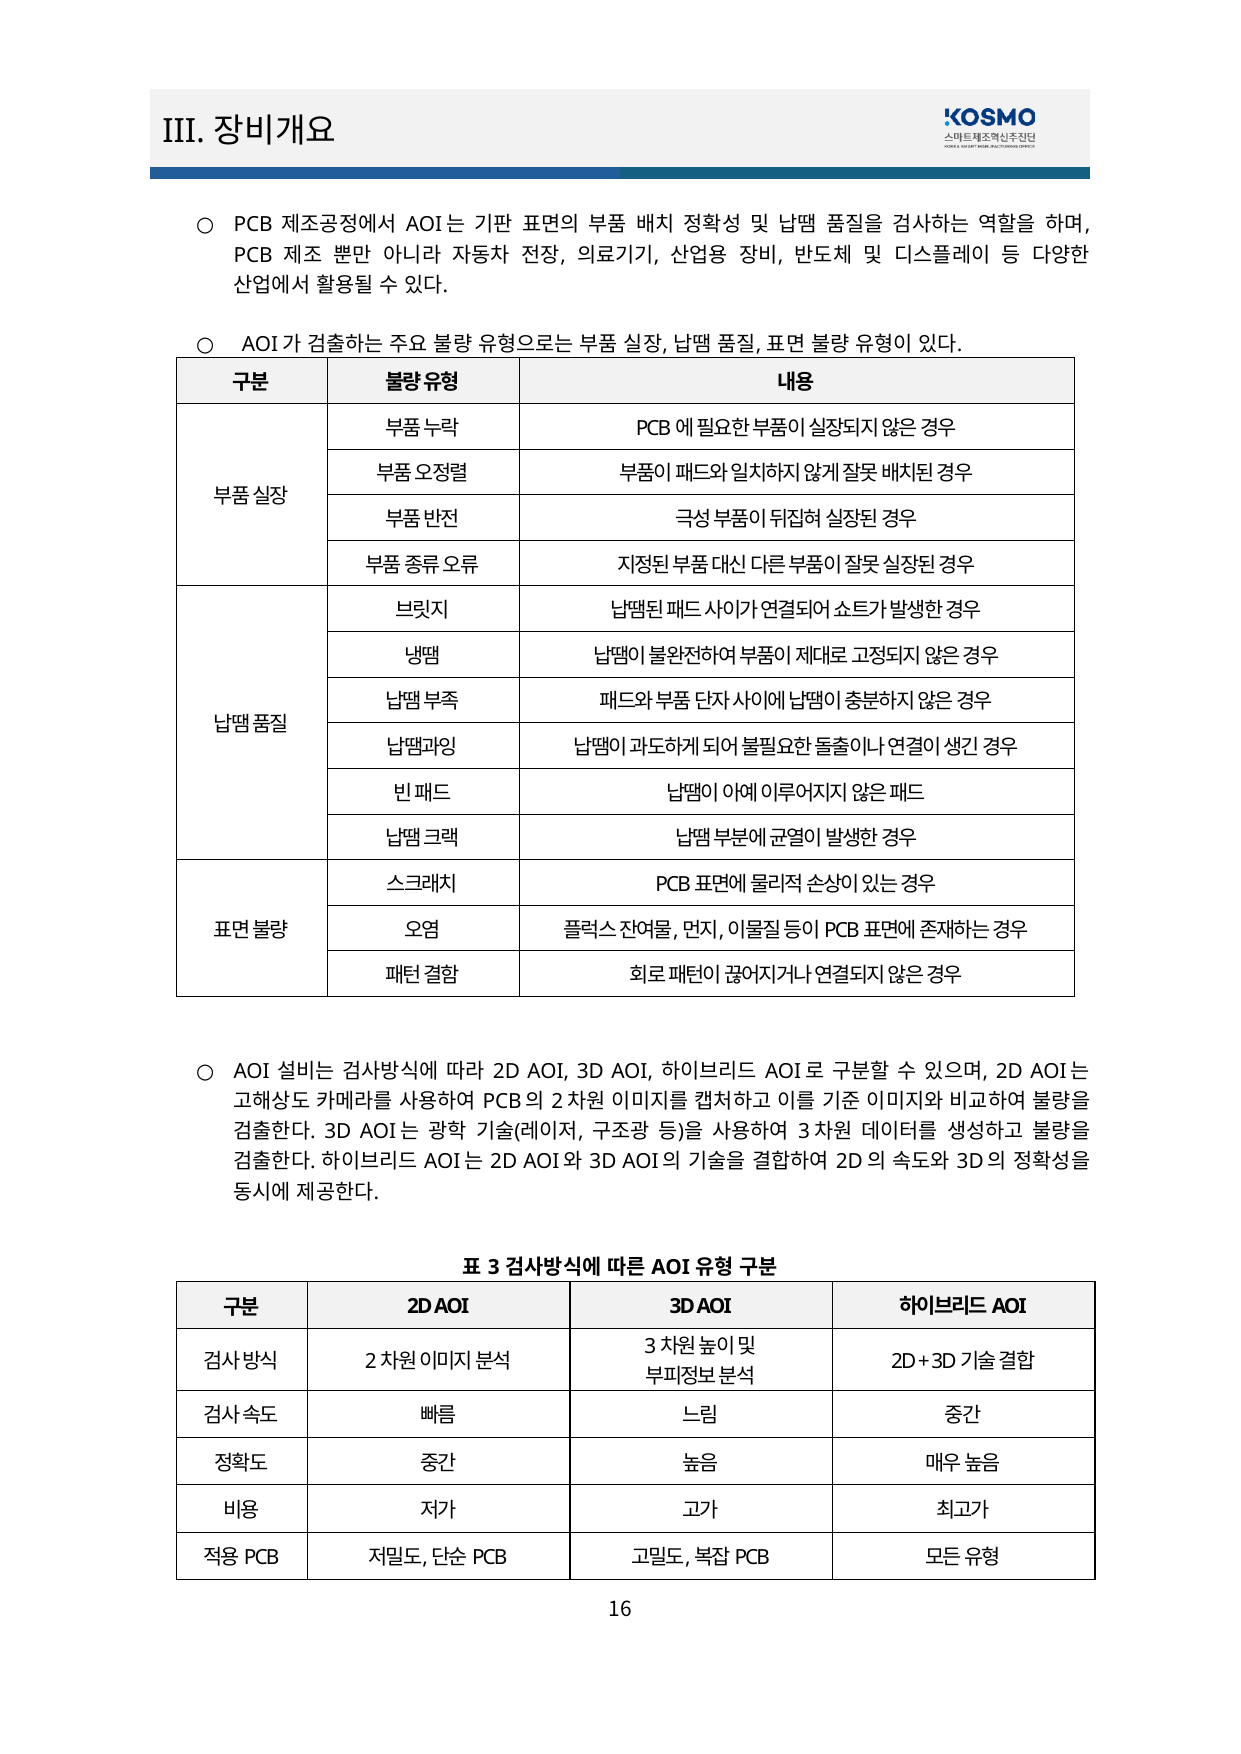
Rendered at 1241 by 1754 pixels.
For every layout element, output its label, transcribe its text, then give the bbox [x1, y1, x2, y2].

list AOI가 검출하는 주요 불량 유형으로는 부품 실장, 납땜 품질, 표면 불량 유형이 있다. [196, 327, 1090, 357]
table_cell 패드와 부품 단자 사이에 납땜이 충분하지 않은 경우 [520, 678, 1074, 722]
table_cell 납땜 부족 [328, 678, 519, 722]
table_cell 2차원 이미지 분석 [308, 1329, 569, 1390]
table_cell 2D + 3D 기술 결합 [833, 1329, 1094, 1390]
table_cell 납땜이 아예 이루어지지 않은 패드 [520, 769, 1074, 813]
table_cell 매우 높음 [833, 1438, 1094, 1484]
table_cell 납땜이 과도하게 되어 불필요한 돌출이나 연결이 생긴 경우 [520, 723, 1074, 768]
table_cell 부품이 패드와 일치하지 않게 잘못 배치된 경우 [520, 450, 1074, 494]
table_cell 납땜 품질 [177, 586, 327, 859]
table_cell 지정된 부품 대신 다른 부품이 잘못 실장된 경우 [520, 541, 1074, 585]
table_cell 냉땜 [328, 632, 519, 677]
table_cell 부품 반전 [328, 495, 519, 540]
table_cell 브릿지 [328, 586, 519, 631]
table_cell 3차원 높이 및 부피정보 분석 [571, 1329, 832, 1390]
table_cell 회로 패턴이 끊어지거나 연결되지 않은 경우 [520, 951, 1074, 996]
table_cell 최고가 [833, 1485, 1094, 1532]
table_cell 부품 실장 [177, 404, 327, 585]
table_cell 적용PCB [177, 1533, 307, 1579]
table_header 2D AOI [308, 1282, 569, 1328]
table_cell 납땜된 패드 사이가 연결되어 쇼트가 발생한 경우 [520, 586, 1074, 631]
list PCB 제조공정에서 AOI는 기판 표면의 부품 배치 정확성 및 납땜 품질을 검사하는 역할을 하며, PCB 제조 뿐만 아니라 자동차 전장, 의료기기, 산업용 장비, 반도체 및 디스플레이 등 다양한 산업에서 활용될 수 있다. [196, 207, 1090, 298]
table_cell 스크래치 [328, 860, 519, 905]
table_cell 저가 [308, 1485, 569, 1532]
table_cell 부품 오정렬 [328, 450, 519, 494]
table_cell 부품 누락 [328, 404, 519, 448]
table_cell 납땜 부분에 균열이 발생한 경우 [520, 815, 1074, 859]
table_cell 저밀도, 단순PCB [308, 1533, 569, 1579]
table_cell 오염 [328, 906, 519, 950]
table_cell 납땜 크랙 [328, 815, 519, 859]
table_cell 극성 부품이 뒤집혀 실장된 경우 [520, 495, 1074, 540]
table_cell 납땜이 불완전하여 부품이 제대로 고정되지 않은 경우 [520, 632, 1074, 677]
table_cell 빈 패드 [328, 769, 519, 813]
list AOI 설비는 검사방식에 따라 2D AOI, 3D AOI, 하이브리드 AOI로 구분할 수 있으며, 2D AOI는 고해상도 카메라를 사용하여 PCB의 2차원 이미지를 캡처하고 이를 기준 이미지와 비교하여 불량을 검출한다. 3D AOI는 광학 기술(레이저, 구조광 등)을 사용하여 3차원 데이터를 생성하고 불량을 검출한다. 하이브리드 AOI는 2D AOI와 3D AOI의 기술을 결합하여 2D의 속도와 3D의 정확성을 동시에 제공한다. [196, 1054, 1090, 1205]
table_header 3D AOI [571, 1282, 832, 1328]
table_cell 중간 [308, 1438, 569, 1484]
table_cell 고가 [571, 1485, 832, 1532]
table_cell 빠름 [308, 1391, 569, 1437]
table_cell 중간 [833, 1391, 1094, 1437]
table_cell 부품 종류 오류 [328, 541, 519, 585]
table_header 내용 [520, 358, 1074, 403]
table_cell 높음 [571, 1438, 832, 1484]
table_cell 비용 [177, 1485, 307, 1532]
table_header 하이브리드 AOI [833, 1282, 1094, 1328]
table_header 구분 [177, 1282, 307, 1328]
table_cell 패턴 결함 [328, 951, 519, 996]
table_cell 모든 유형 [833, 1533, 1094, 1579]
table_cell 고밀도, 복잡 PCB [571, 1533, 832, 1579]
table_cell PCB에 필요한 부품이 실장되지 않은 경우 [520, 404, 1074, 448]
table_header 구분 [177, 358, 327, 403]
table_cell 납땜과잉 [328, 723, 519, 768]
table_cell PCB 표면에 물리적 손상이 있는 경우 [520, 860, 1074, 905]
table_cell 정확도 [177, 1438, 307, 1484]
picture [944, 108, 1035, 148]
table_cell 표면 불량 [177, 860, 327, 996]
table_cell 검사 속도 [177, 1391, 307, 1437]
table_cell 느림 [571, 1391, 832, 1437]
table_cell 검사 방식 [177, 1329, 307, 1390]
table_cell 플럭스 잔여물, 먼지, 이물질 등이 PCB 표면에 존재하는 경우 [520, 906, 1074, 950]
table_header 불량 유형 [328, 358, 519, 403]
